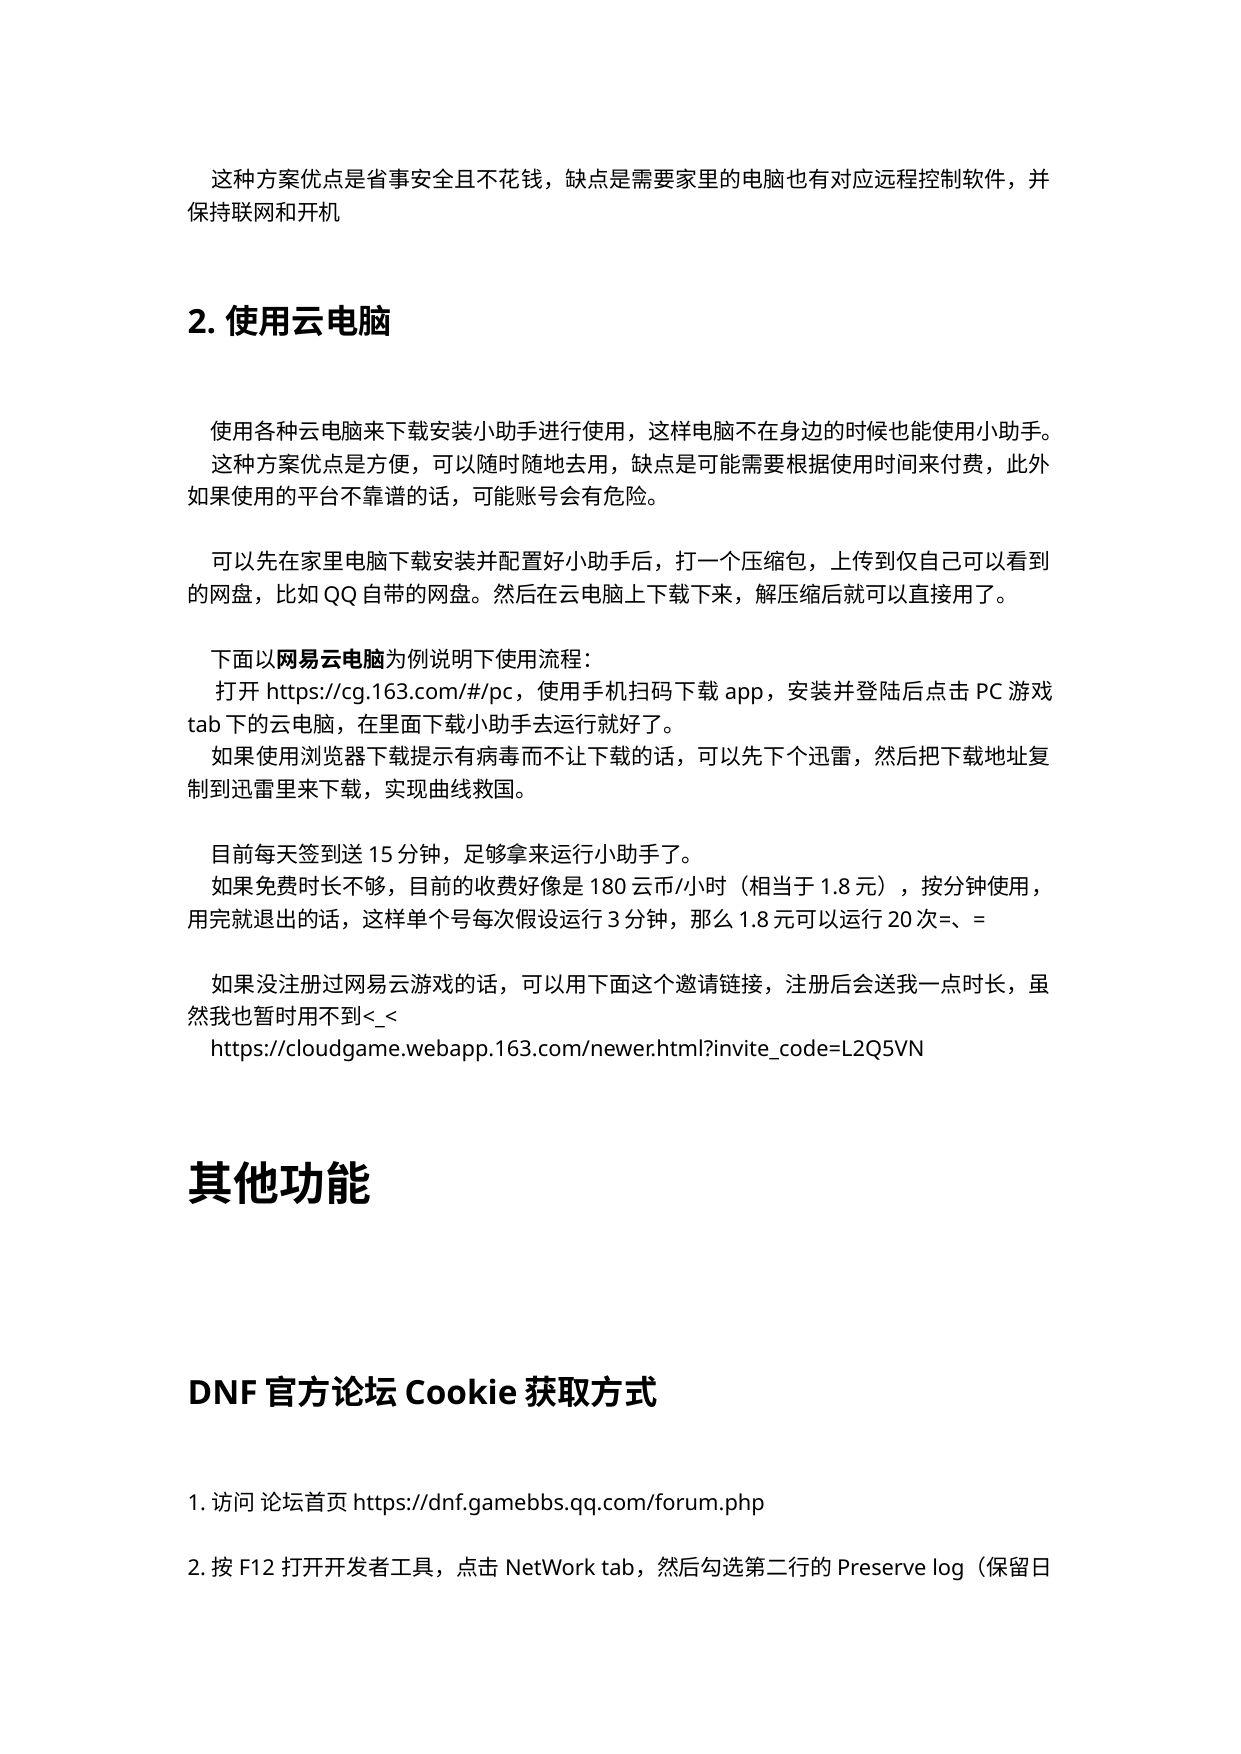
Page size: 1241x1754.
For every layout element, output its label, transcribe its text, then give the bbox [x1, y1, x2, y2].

text 可以先在家里电脑下载安装并配置好小助手后，打一个压缩包，上传到仅自己可以看到的网盘，比如QQ自带的网盘。然后在云电脑上下载下来，解压缩后就可以直接用了。 [187, 544, 1053, 609]
subtitle 2. 使用云电脑 [187, 287, 1053, 352]
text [187, 1550, 1053, 1582]
text 目前每天签到送15分钟，足够拿来运行小助手了。 [187, 836, 1053, 869]
subtitle DNF官方论坛Cookie获取方式 [187, 1357, 1053, 1422]
text 打开https://cg.163.com/#/pc，使用手机扫码下载app，安装并登陆后点击PC游戏tab下的云电脑，在里面下载小助手去运行就好了。 [187, 674, 1053, 739]
text 下面以网易云电脑为例说明下使用流程： [187, 641, 1053, 674]
text 1. 访问 论坛首页 https://dnf.gamebbs.qq.com/forum.php [187, 1485, 1053, 1517]
subtitle 其他功能 [187, 1132, 1053, 1229]
text 如果没注册过网易云游戏的话，可以用下面这个邀请链接，注册后会送我一点时长，虽然我也暂时用不到<_< [187, 966, 1053, 1031]
text 这种方案优点是方便，可以随时随地去用，缺点是可能需要根据使用时间来付费，此外如果使用的平台不靠谱的话，可能账号会有危险。 [187, 446, 1053, 511]
text 如果使用浏览器下载提示有病毒而不让下载的话，可以先下个迅雷，然后把下载地址复制到迅雷里来下载，实现曲线救国。 [187, 739, 1053, 804]
text 这种方案优点是省事安全且不花钱，缺点是需要家里的电脑也有对应远程控制软件，并保持联网和开机 [187, 162, 1053, 227]
text https://cloudgame.webapp.163.com/newer.html?invite_code=L2Q5VN [187, 1031, 1053, 1064]
text 如果免费时长不够，目前的收费好像是180云币/小时（相当于1.8元），按分钟使用，用完就退出的话，这样单个号每次假设运行3分钟，那么1.8元可以运行20次=、= [187, 869, 1053, 934]
text 使用各种云电脑来下载安装小助手进行使用，这样电脑不在身边的时候也能使用小助手。 [187, 414, 1053, 446]
